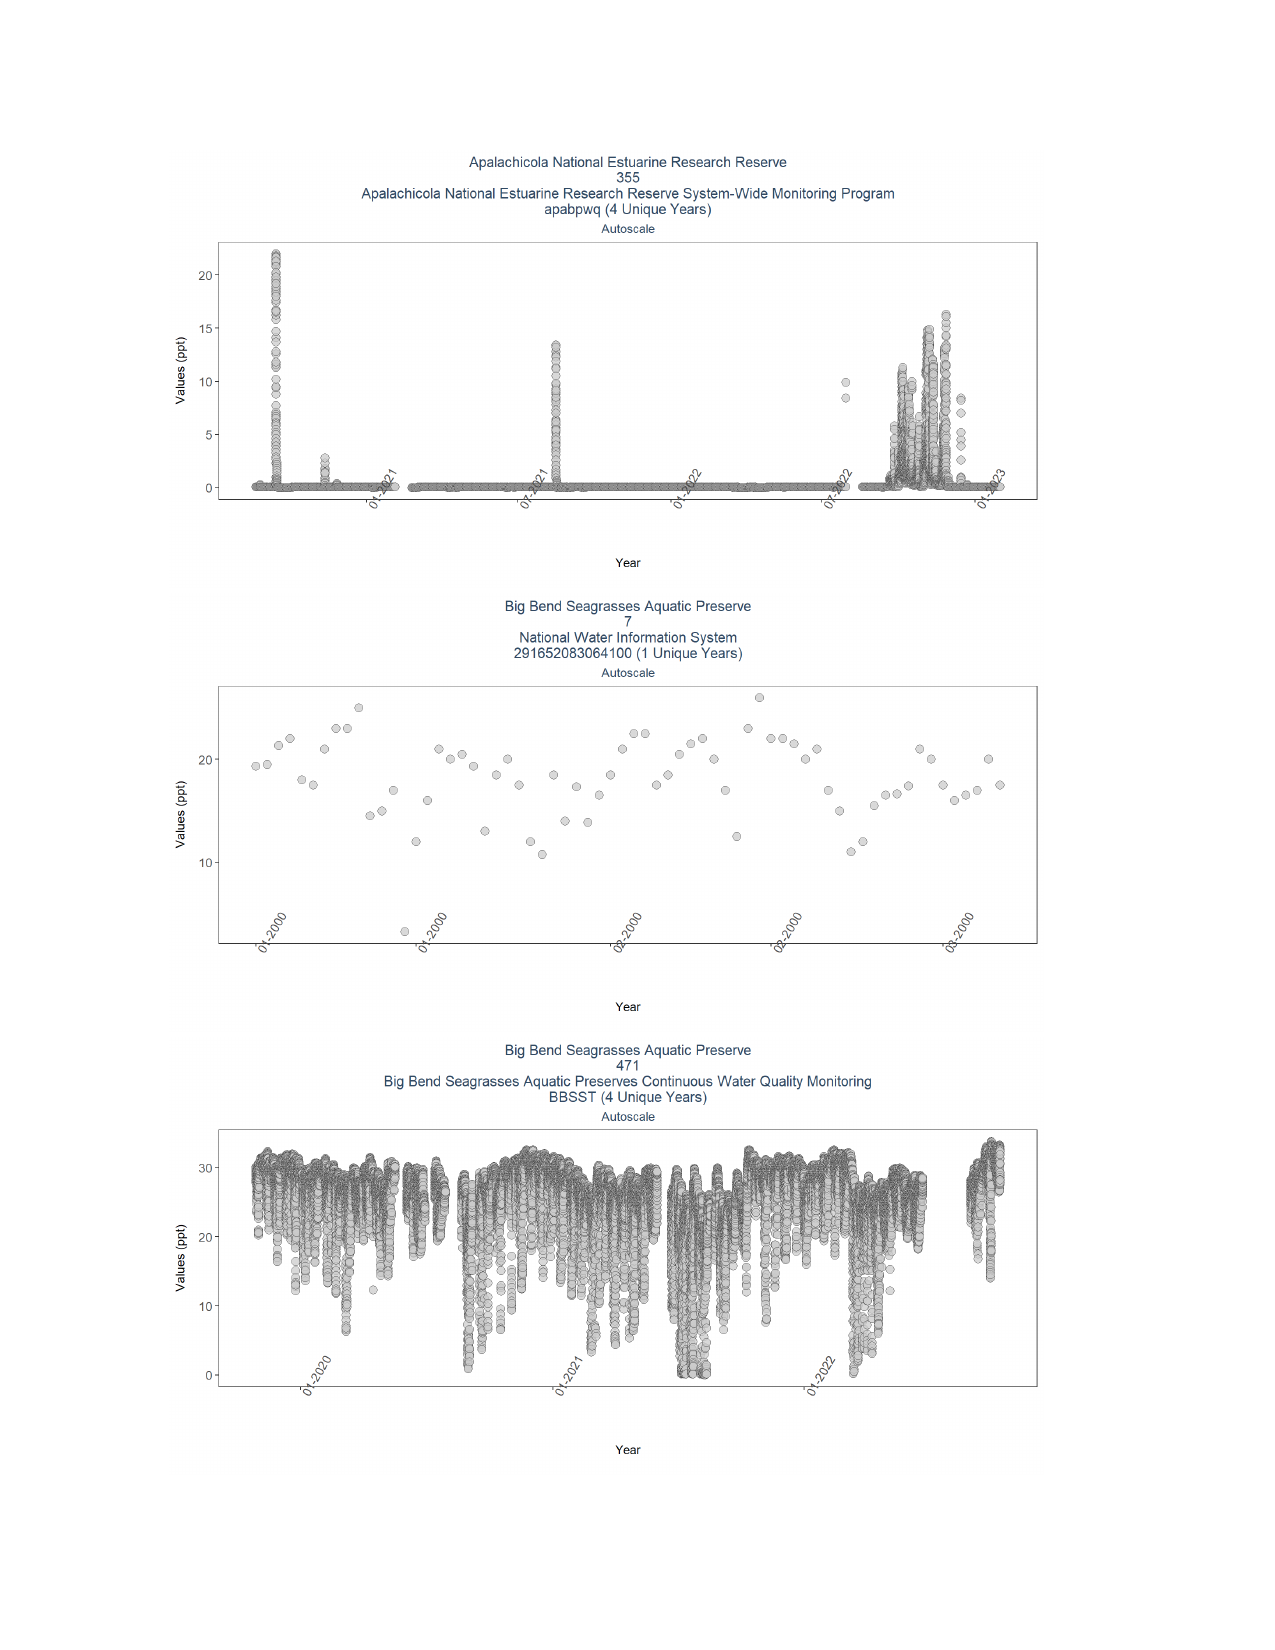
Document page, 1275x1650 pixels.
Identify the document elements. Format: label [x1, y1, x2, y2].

picture [168, 1037, 1044, 1475]
picture [168, 593, 1044, 1032]
picture [168, 150, 1044, 588]
